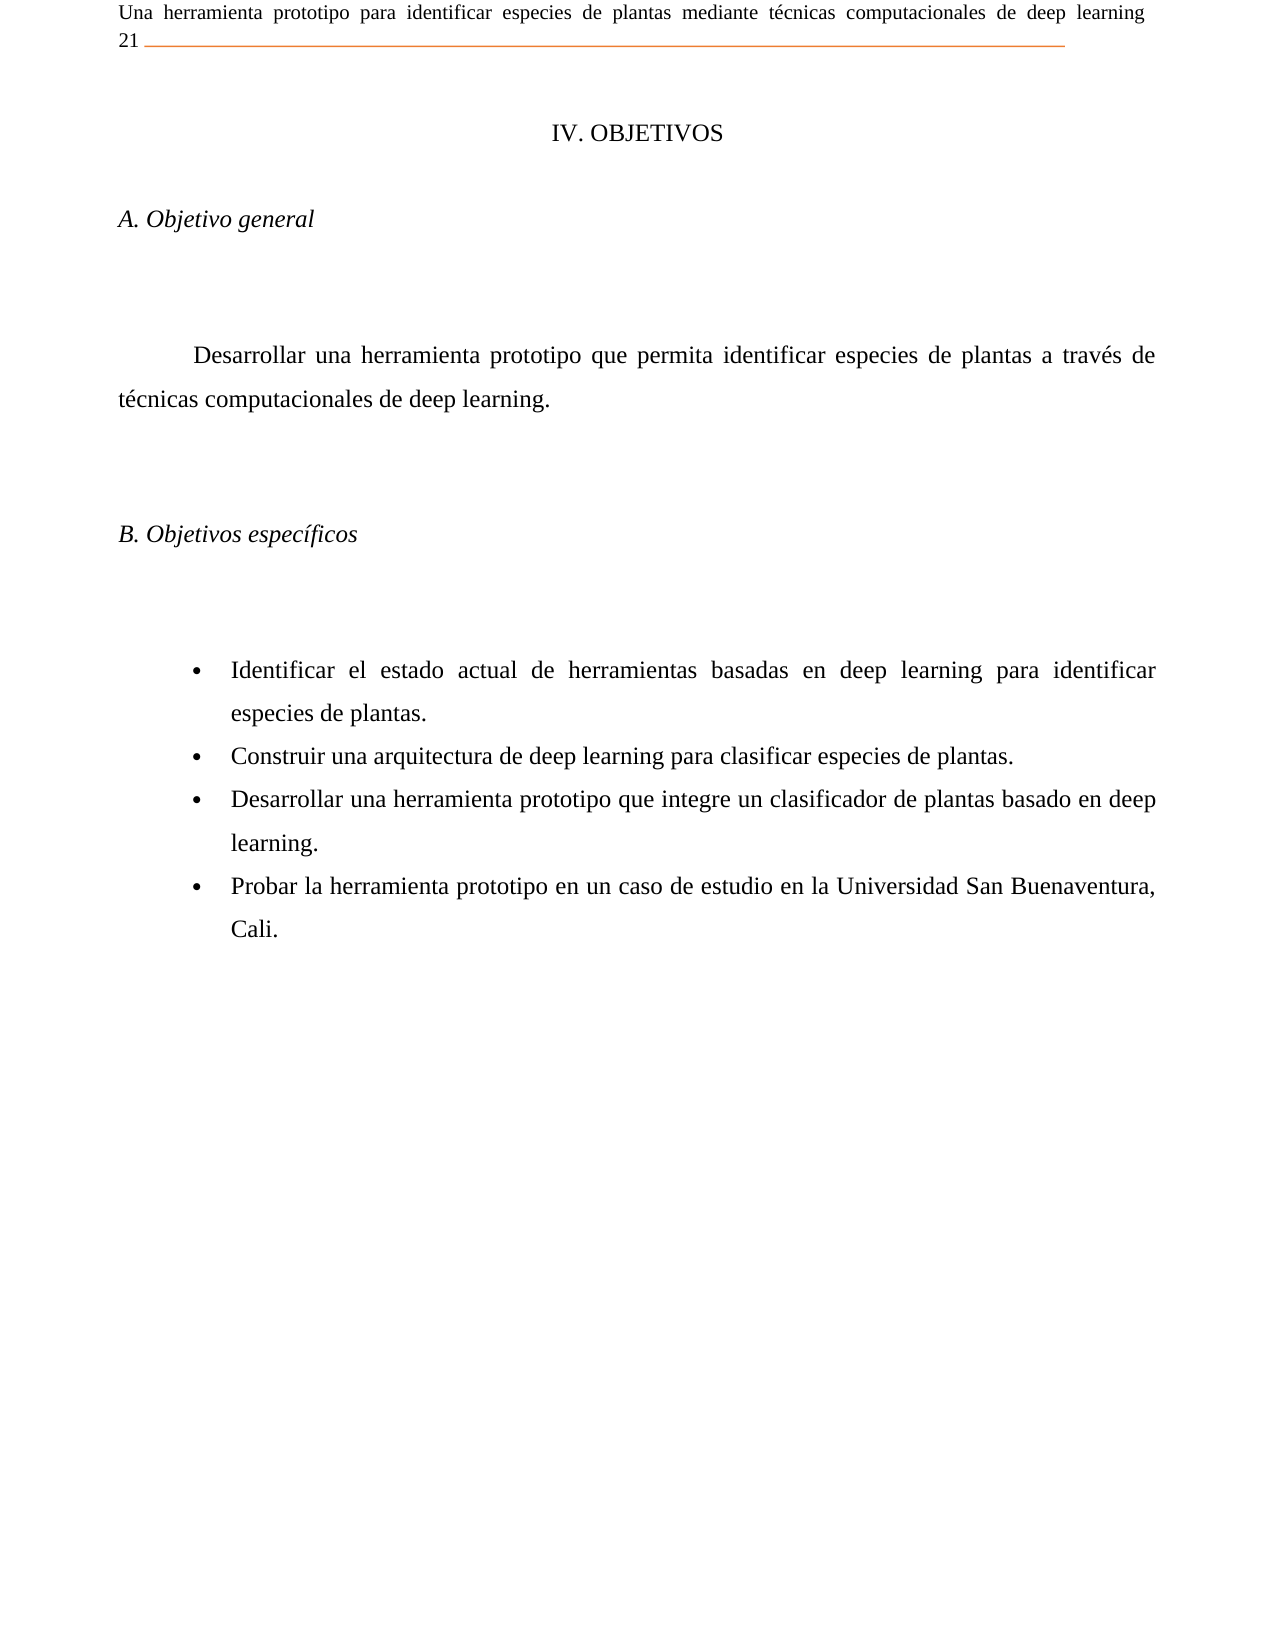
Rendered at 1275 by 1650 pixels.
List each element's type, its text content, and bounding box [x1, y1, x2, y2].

list Probar la herramienta prototipo en un caso de estudio en la Universidad San Buenaventura, Cali. [193, 871, 1157, 943]
subtitle A. Objetivo general [118, 204, 1157, 233]
list Desarrollar una herramienta prototipo que integre un clasificador de plantas basado en deep learning. [193, 784, 1157, 856]
text Desarrollar una herramienta prototipo que permita identificar especies de plantas a través de técnicas computacionales de deep learning. [118, 341, 1157, 412]
list Construir una arquitectura de deep learning para clasificar especies de plantas. [193, 741, 1157, 770]
list Identificar el estado actual de herramientas basadas en deep learning para identificar especies de plantas. [193, 655, 1157, 727]
subtitle IV. OBJETIVOS [118, 118, 1157, 147]
subtitle B. Objetivos específicos [118, 519, 1157, 548]
